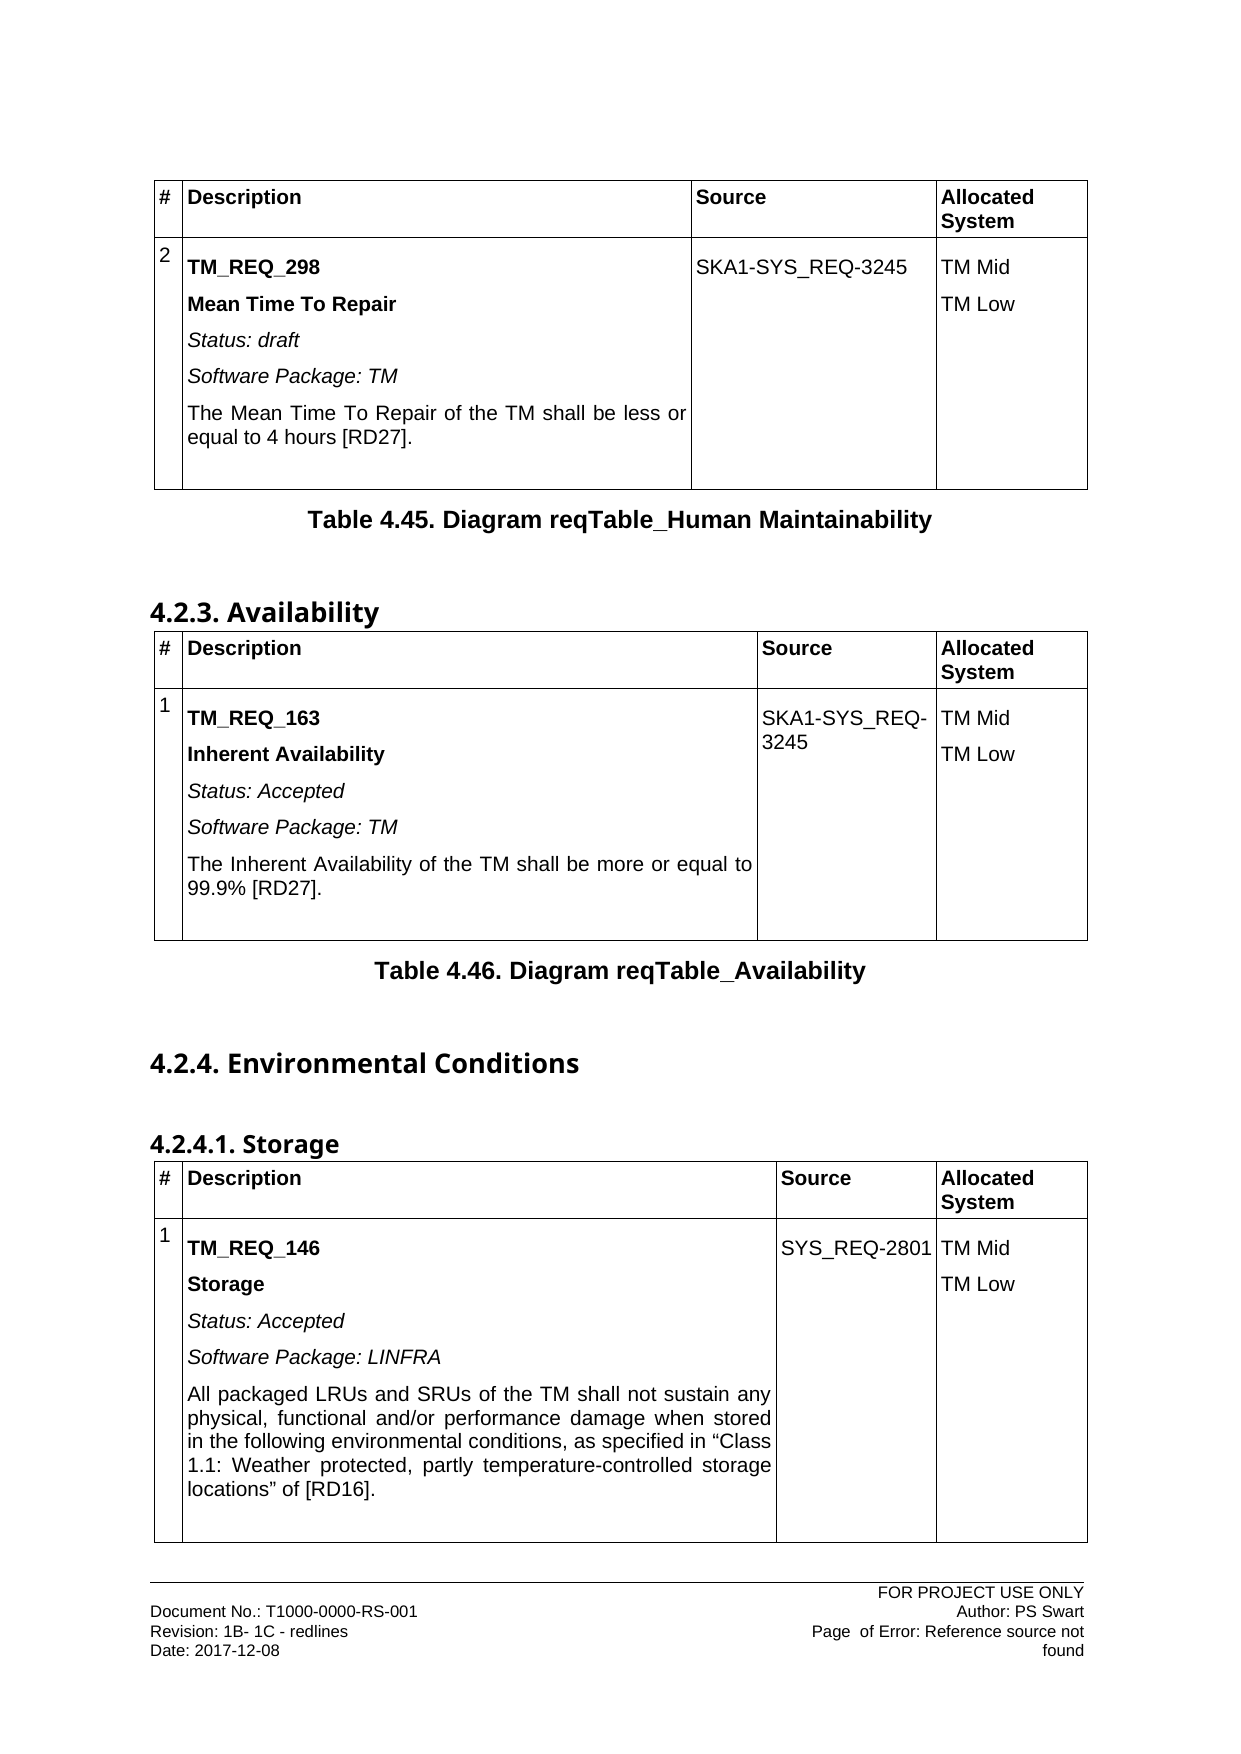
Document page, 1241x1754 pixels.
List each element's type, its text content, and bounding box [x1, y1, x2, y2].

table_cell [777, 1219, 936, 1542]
table_cell 1 [155, 1219, 182, 1542]
table_header Allocated System [937, 181, 1087, 237]
table_cell SKA1-SYS_REQ-3245 [692, 238, 936, 489]
table_header Allocated System [937, 632, 1087, 688]
text Table 4.45. Diagram reqTable_Human Maintainability [150, 505, 1090, 534]
table_header Source [692, 181, 936, 237]
text 4.2.4.1. Storage [150, 1126, 1090, 1161]
table_cell 2 [155, 238, 182, 489]
table_header # [155, 632, 182, 688]
table_cell 1 [155, 689, 182, 940]
table_cell TM_REQ_146 Storage Status: Accepted Software Package: LINFRA All packaged LRUs and SRUs of the TM shall not sustain any physical, functional and/or performance damage when stored in the following environmental conditions, as specified in “Class 1.1: Weather protected, partly temperature-controlled storage locations” of [RD16]. [183, 1219, 776, 1542]
table_header Description [183, 632, 757, 688]
text 4.2.4. Environmental Conditions [150, 1045, 1090, 1082]
table_header Description [183, 181, 691, 237]
table_header Source [758, 632, 936, 688]
table_cell TM_REQ_163 Inherent Availability Status: Accepted Software Package: TM The Inherent Availability of the TM shall be more or equal to 99.9% [RD27]. [183, 689, 757, 940]
table_cell TM Mid TM Low [937, 238, 1087, 489]
table_header Source [777, 1162, 936, 1218]
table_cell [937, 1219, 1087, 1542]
table_cell SKA1-SYS_REQ-3245 [758, 689, 936, 940]
text 4.2.3. Availability [150, 594, 1090, 631]
table_header # [155, 1162, 182, 1218]
table_cell TM_REQ_298 Mean Time To Repair Status: draft Software Package: TM The Mean Time To Repair of the TM shall be less or equal to 4 hours [RD27]. [183, 238, 691, 489]
table_header # [155, 181, 182, 237]
table_header Allocated System [937, 1162, 1087, 1218]
table_cell TM Mid TM Low [937, 689, 1087, 940]
table_header Description [183, 1162, 776, 1218]
text Table 4.46. Diagram reqTable_Availability [150, 956, 1090, 985]
